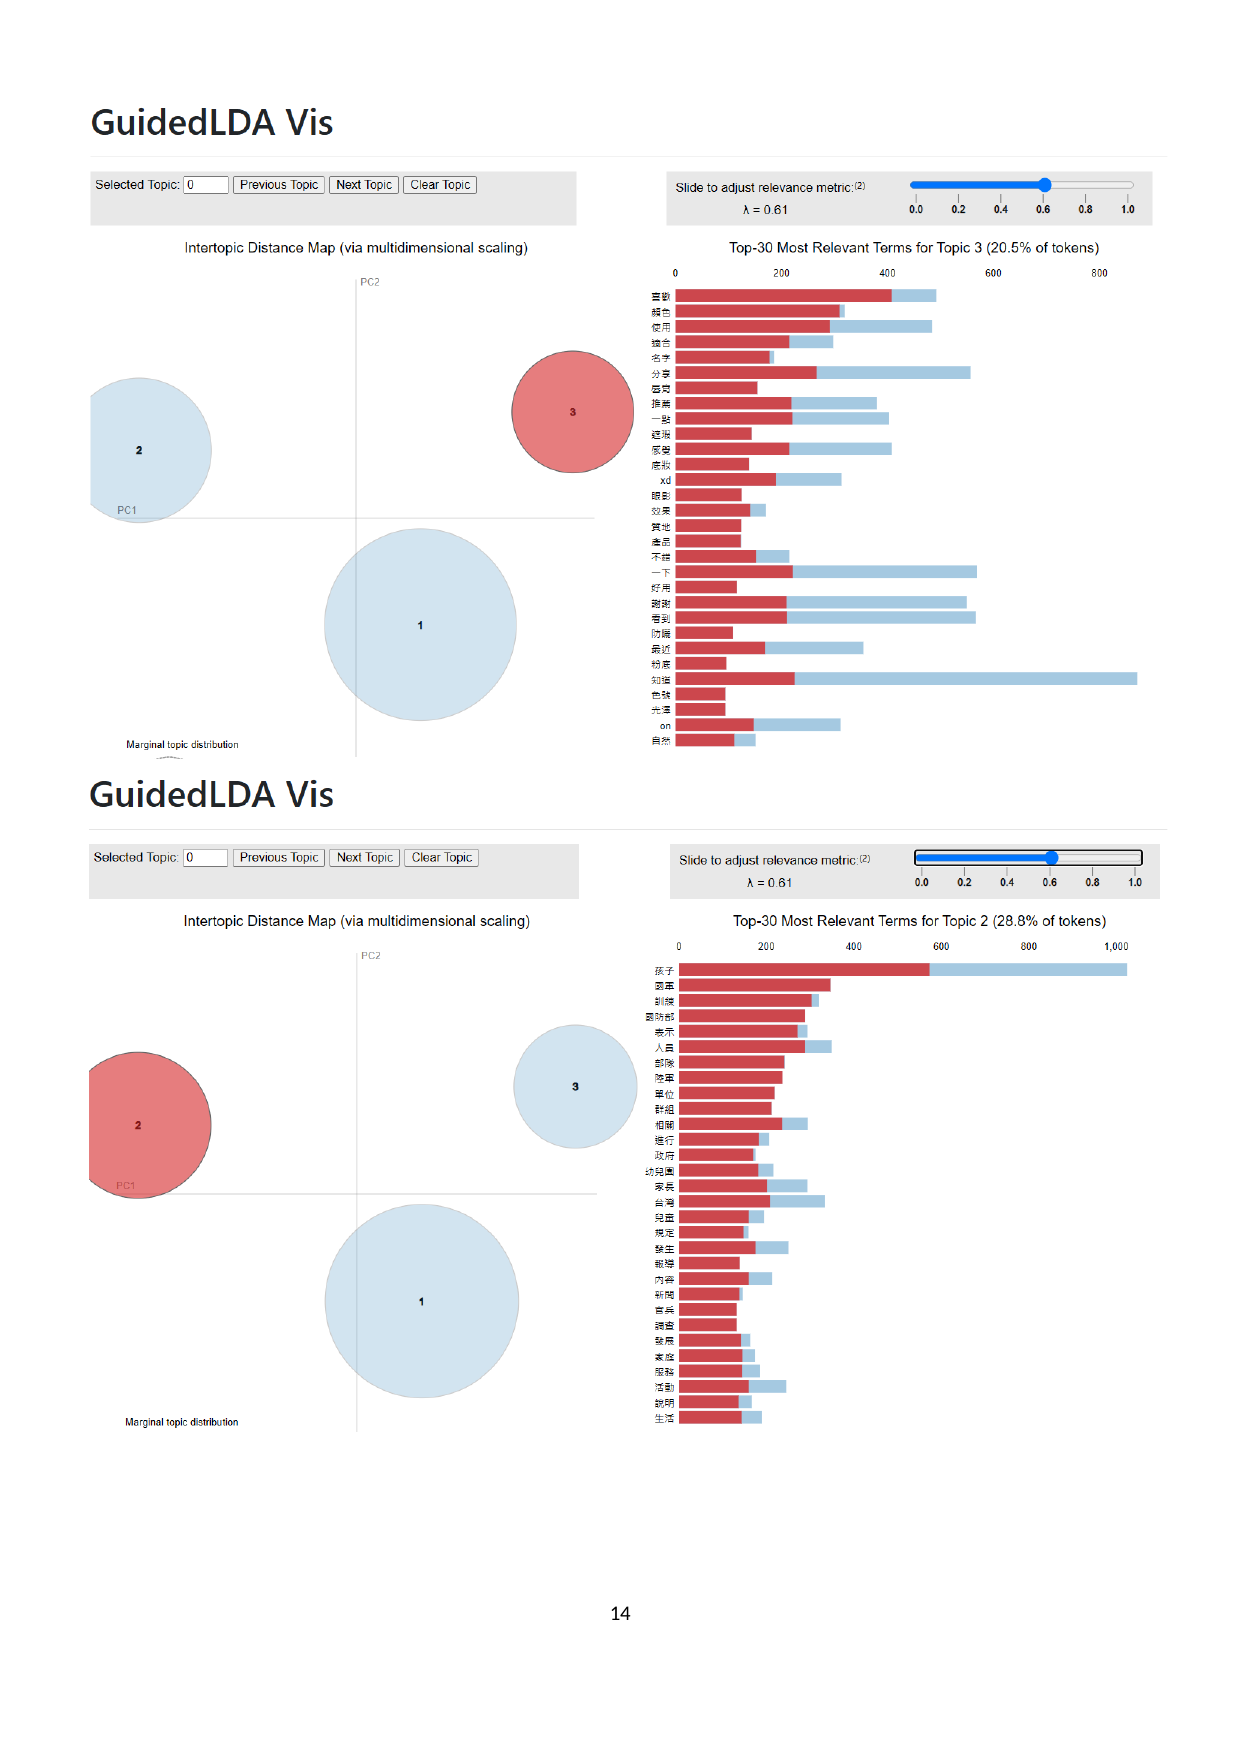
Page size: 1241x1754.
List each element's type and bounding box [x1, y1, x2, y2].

picture [75, 87, 1168, 759]
picture [75, 762, 1168, 1432]
